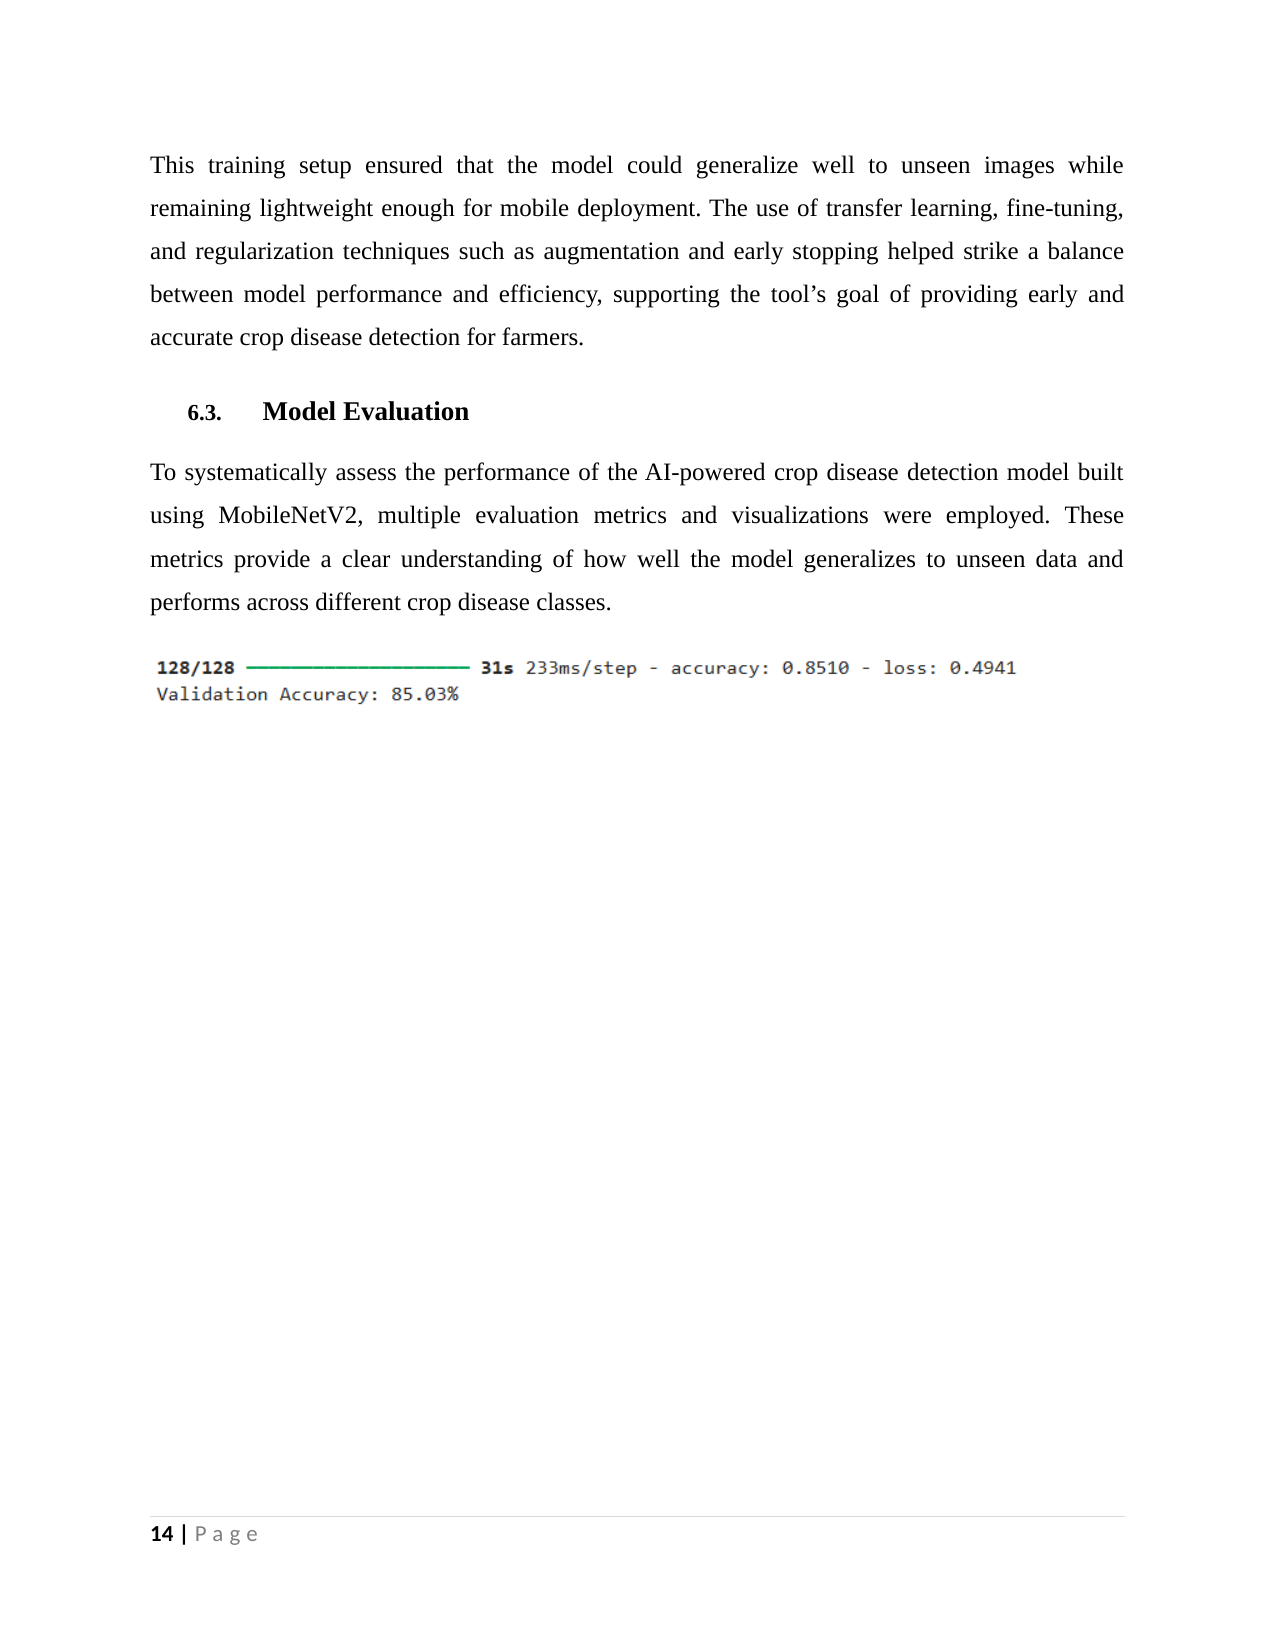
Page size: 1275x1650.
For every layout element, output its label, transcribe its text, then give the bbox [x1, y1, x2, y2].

text This training setup ensured that the model could generalize well to unseen images while remaining lightweight enough for mobile deployment. The use of transfer learning, fine-tuning, and regularization techniques such as augmentation and early stopping helped strike a balance between model performance and efficiency, supporting the tool’s goal of providing early and accurate crop disease detection for farmers. [150, 150, 1125, 351]
picture [150, 659, 1039, 718]
text To systematically assess the performance of the AI-powered crop disease detection model built using MobileNetV2, multiple evaluation metrics and visualizations were employed. These metrics provide a clear understanding of how well the model generalizes to unseen data and performs across different crop disease classes. [150, 457, 1125, 616]
subtitle Model Evaluation [187, 395, 1125, 426]
